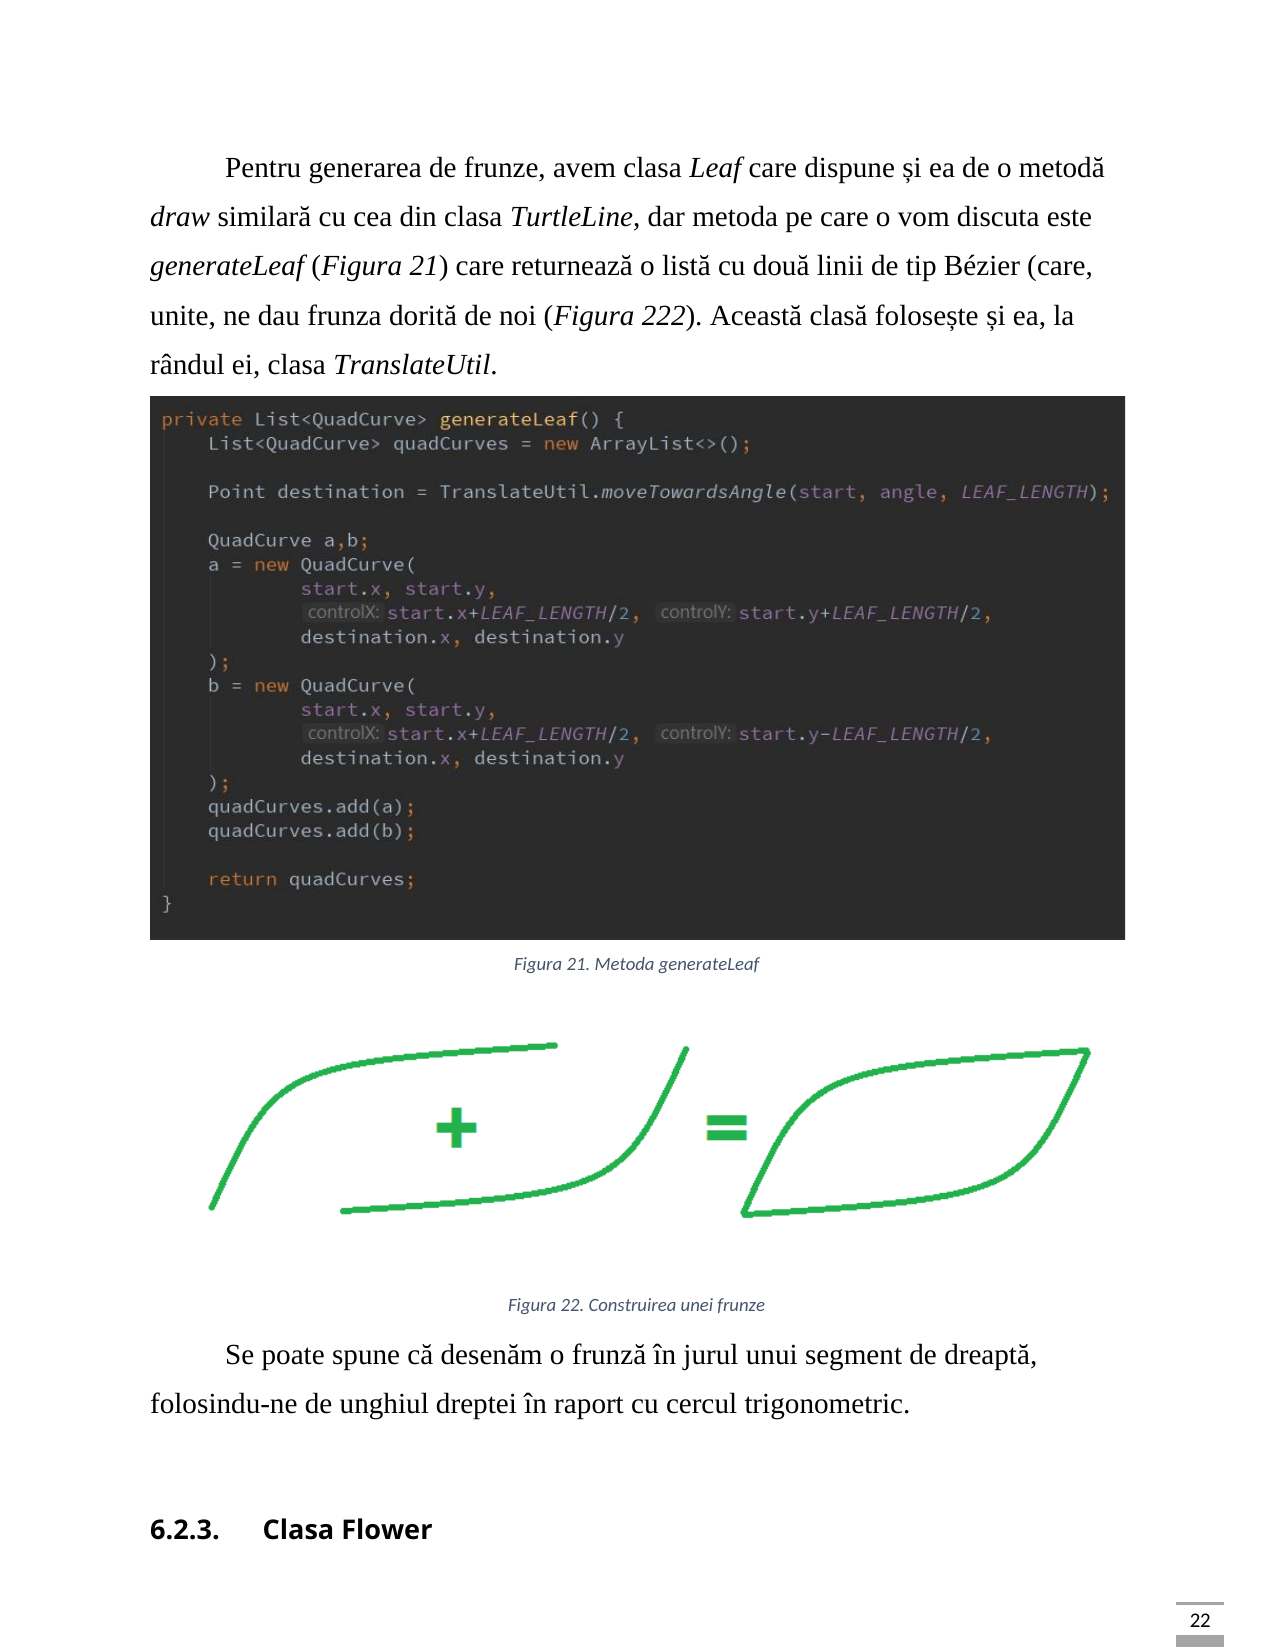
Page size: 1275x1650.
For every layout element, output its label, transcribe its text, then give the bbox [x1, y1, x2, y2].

text Pentru generarea de frunze, avem clasa Leaf care dispune și ea de o metodă draw similară cu cea din clasa TurtleLine, dar metoda pe care o vom discuta este generateLeaf (Figura 21) care returnează o listă cu două linii de tip Bézier (care, unite, ne dau frunza dorită de noi (Figura 22). Această clasă folosește și ea, la rândul ei, clasa TranslateUtil. [150, 150, 1125, 381]
picture [150, 995, 1125, 1282]
text Figura 21. Metoda generateLeaf [150, 952, 1125, 975]
text Se poate spune că desenăm o frunză în jurul unui segment de dreaptă, folosindu-ne de unghiul dreptei în raport cu cercul trigonometric. [150, 1337, 1125, 1420]
picture [150, 396, 1125, 940]
text Figura 22. Construirea unei frunze [150, 1293, 1125, 1316]
subtitle Clasa Flower [150, 1510, 1125, 1547]
